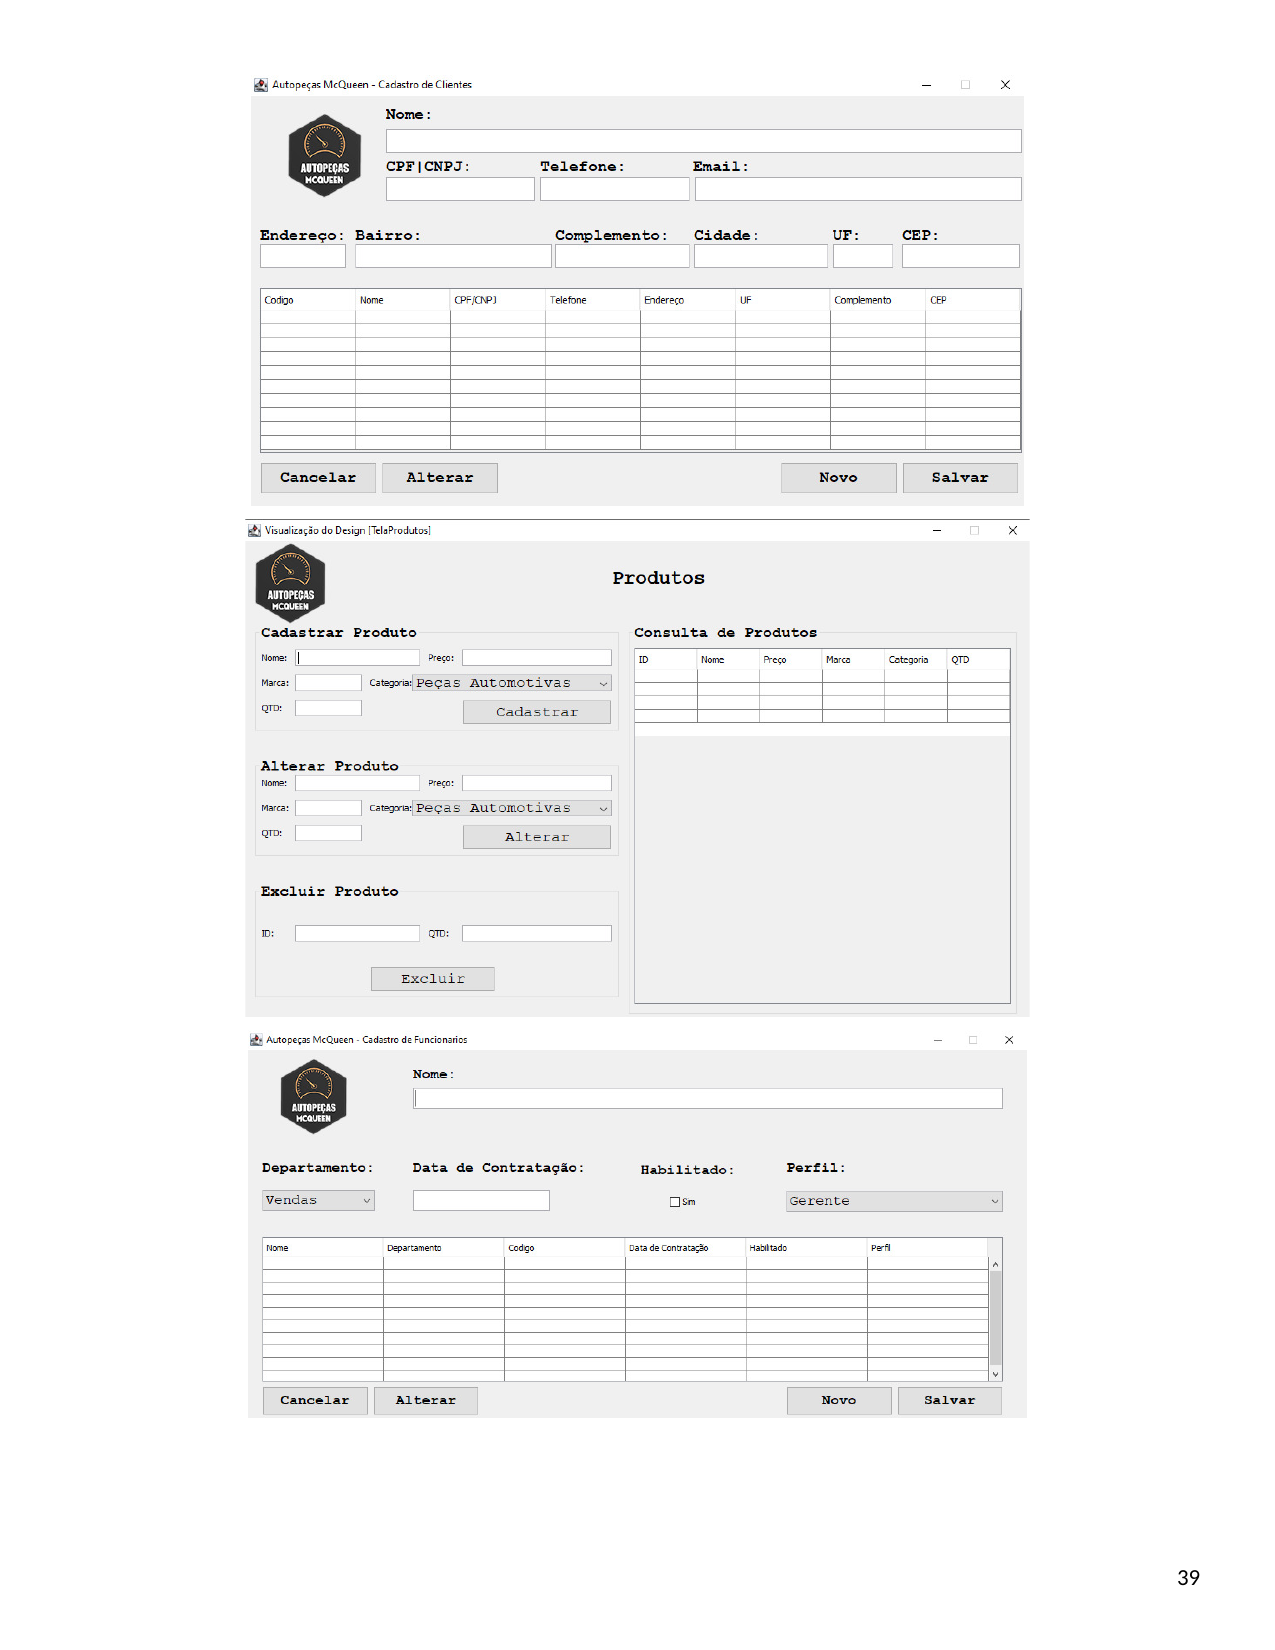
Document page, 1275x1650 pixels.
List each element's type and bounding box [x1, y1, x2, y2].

picture [251, 75, 1024, 506]
picture [248, 1030, 1027, 1418]
picture [245, 519, 1030, 1017]
